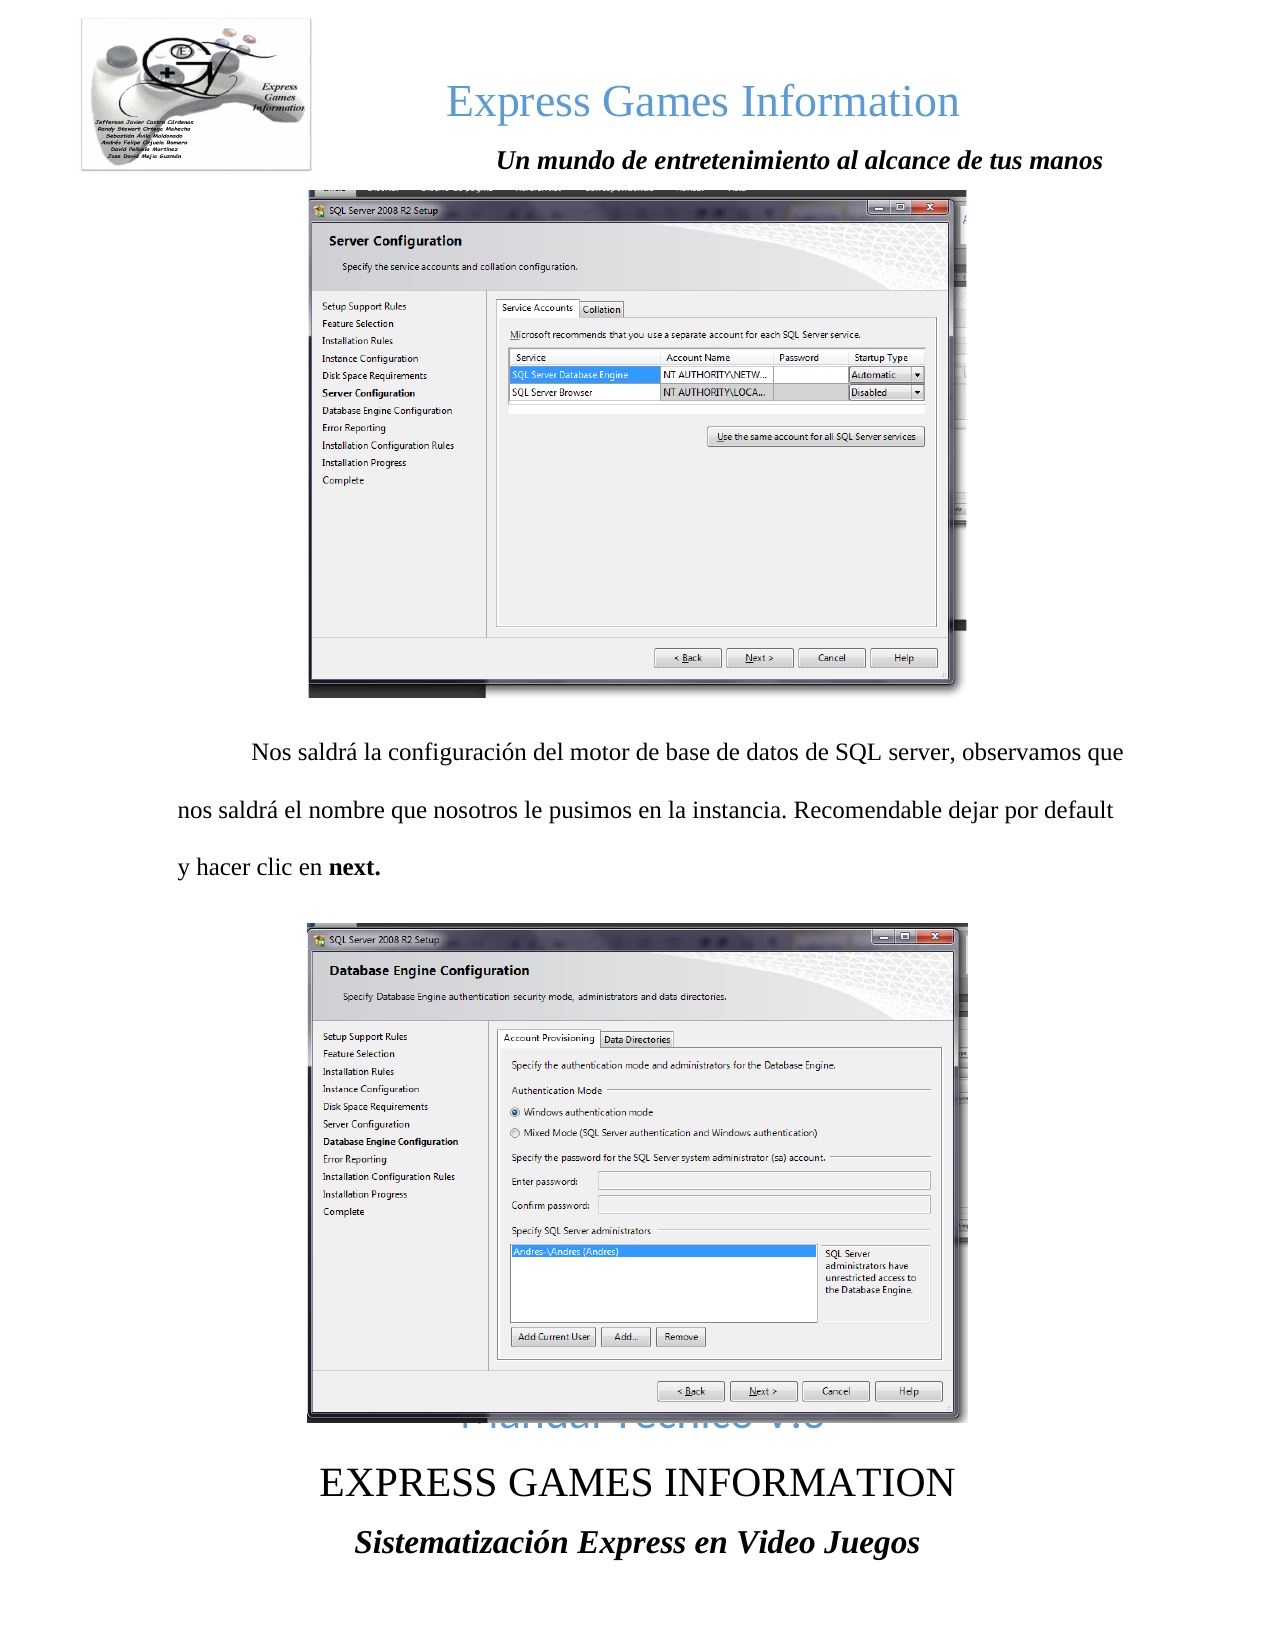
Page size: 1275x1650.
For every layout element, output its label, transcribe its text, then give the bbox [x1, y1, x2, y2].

picture [308, 190, 967, 698]
picture [75, 15, 316, 174]
picture [307, 923, 968, 1423]
text Nos saldrá la configuración del motor de base de datos de SQL server, observamos que nos saldrá el nombre que nosotros le pusimos en la instancia. Recomendable dejar por default y hacer clic en next. [177, 737, 1127, 881]
